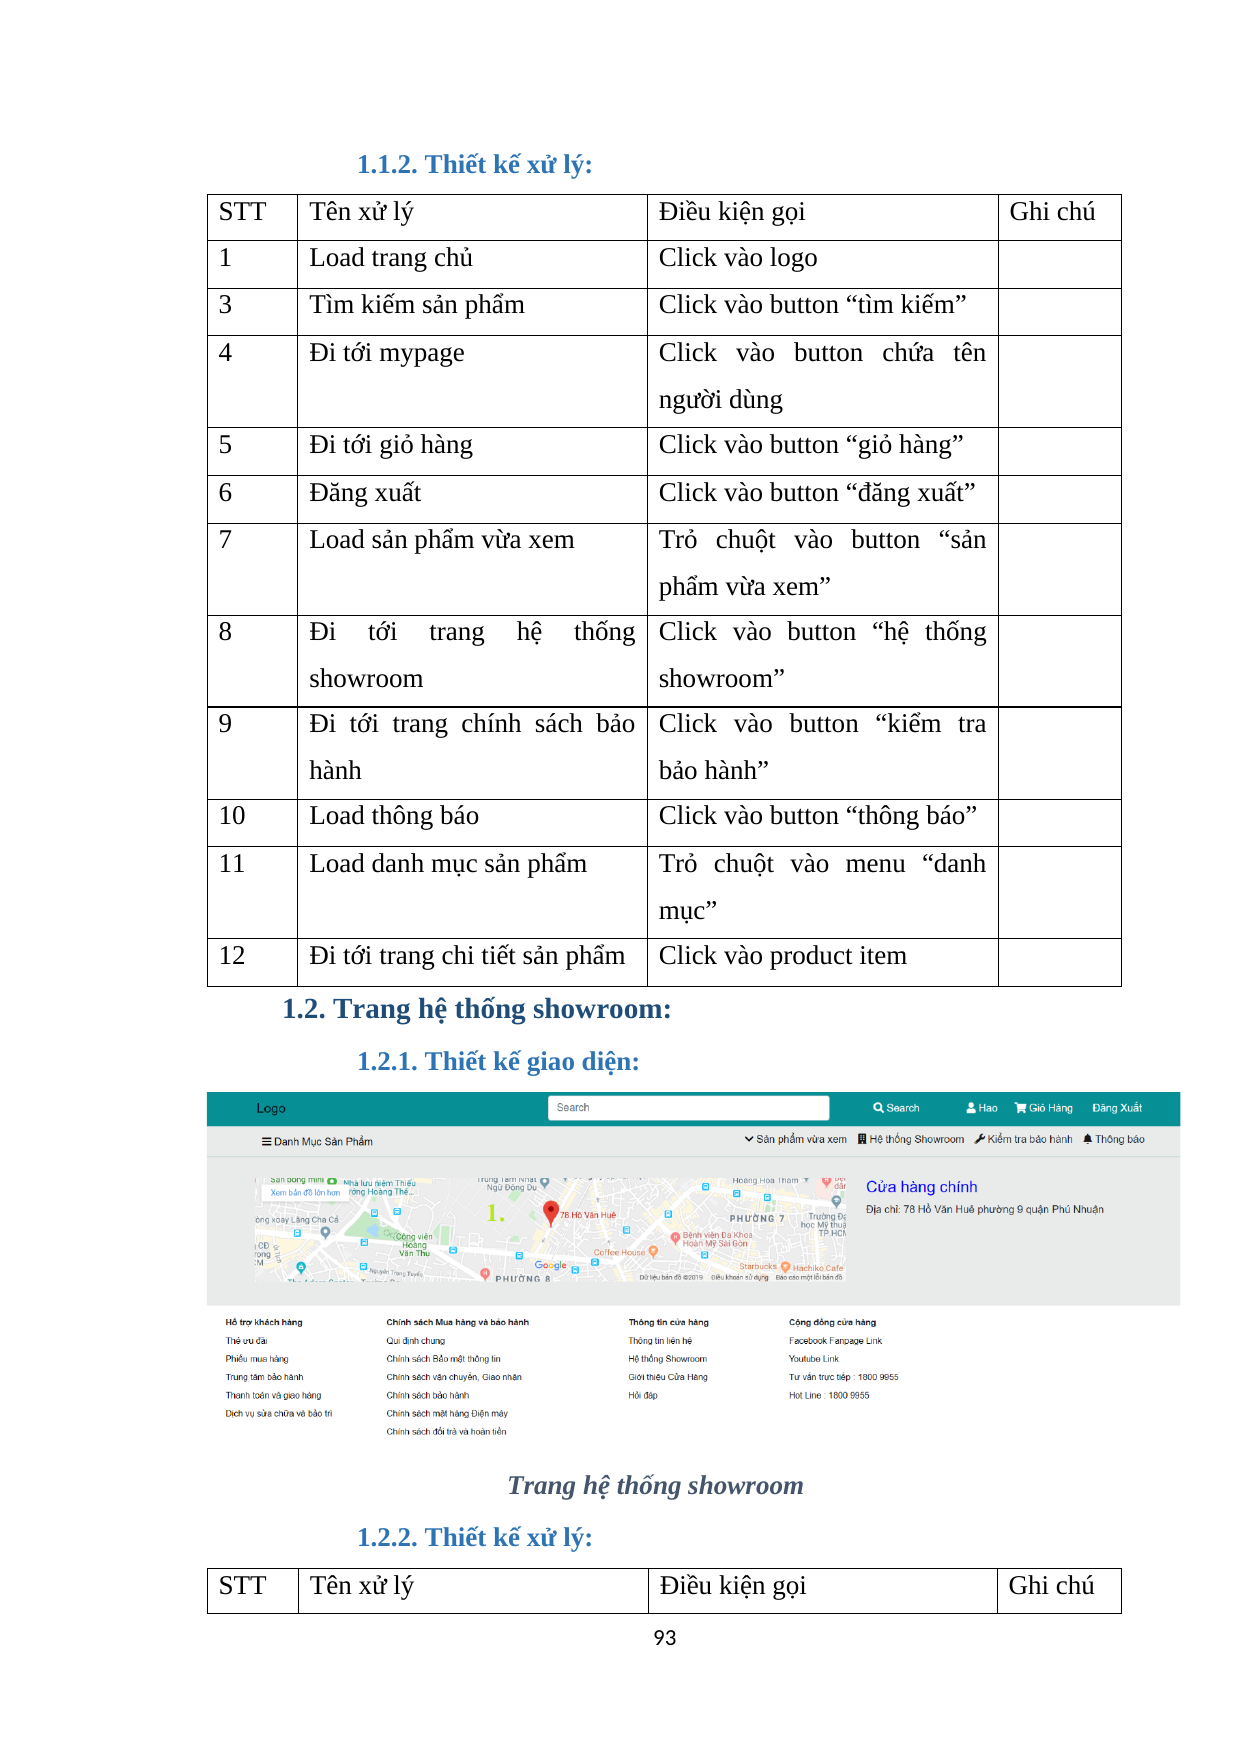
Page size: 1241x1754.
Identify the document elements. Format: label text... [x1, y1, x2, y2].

table_cell Click vào button “kiểm tra bảo hành” [648, 708, 998, 798]
table_cell 3 [208, 289, 297, 335]
table_cell [999, 289, 1121, 335]
table_cell Load trang chủ [298, 241, 647, 287]
table_cell Click vào button “giỏ hàng” [648, 428, 998, 475]
table_cell Click vào logo [648, 241, 998, 287]
subtitle 1.2. Trang hệ thống showroom: [207, 991, 1122, 1024]
table_cell 12 [208, 939, 297, 986]
table_header Tên xử lý [298, 195, 647, 240]
table_cell [999, 428, 1121, 475]
table_cell Load thông báo [298, 800, 647, 846]
table_header STT [208, 195, 297, 240]
table_cell Click vào product item [648, 939, 998, 986]
table_cell Click vào button “hệ thống showroom” [648, 616, 998, 706]
table_cell Load danh mục sản phẩm [298, 847, 647, 938]
table_cell Load sản phẩm vừa xem [298, 524, 647, 614]
subtitle 1.2.1. Thiết kế giao diện: [282, 1046, 1122, 1077]
table_cell [999, 524, 1121, 614]
table_cell Đi tới trang chi tiết sản phẩm [298, 939, 647, 986]
table_cell 9 [208, 708, 297, 798]
table_header Ghi chú [999, 195, 1121, 240]
table_cell Click vào button “đăng xuất” [648, 476, 998, 522]
table_header Điều kiện gọi [648, 195, 998, 240]
subtitle 1.2.2. Thiết kế xử lý: [282, 1521, 1122, 1552]
table_cell [999, 241, 1121, 287]
table_cell Đi tới trang chính sách bảo hành [298, 708, 647, 798]
table_cell 4 [208, 336, 297, 427]
table_cell [999, 336, 1121, 427]
table_cell 10 [208, 800, 297, 846]
picture [206, 1092, 1181, 1439]
table_cell Đi tới giỏ hàng [298, 428, 647, 475]
table_cell Trỏ chuột vào menu “danh mục” [648, 847, 998, 938]
table_header STT [208, 1569, 298, 1613]
table_cell 11 [208, 847, 297, 938]
table_cell 1 [208, 241, 297, 287]
table_cell 7 [208, 524, 297, 614]
table_cell Đi tới mypage [298, 336, 647, 427]
table_cell [999, 847, 1121, 938]
table_cell 6 [208, 476, 297, 522]
table_cell 8 [208, 616, 297, 706]
table_cell 5 [208, 428, 297, 475]
table_cell [999, 939, 1121, 986]
table_cell [999, 708, 1121, 798]
table_cell [999, 476, 1121, 522]
table_cell Tìm kiếm sản phẩm [298, 289, 647, 335]
table_cell Click vào button chứa tên người dùng [648, 336, 998, 427]
table_header Điều kiện gọi [649, 1569, 997, 1613]
table_cell [999, 616, 1121, 706]
table_cell Đăng xuất [298, 476, 647, 522]
table_cell Click vào button “tìm kiếm” [648, 289, 998, 335]
table_cell Trỏ chuột vào button “sản phẩm vừa xem” [648, 524, 998, 614]
subtitle 1.1.2. Thiết kế xử lý: [282, 148, 1122, 179]
table_cell Đi tới trang hệ thống showroom [298, 616, 647, 706]
table_cell [999, 800, 1121, 846]
table_header Tên xử lý [299, 1569, 648, 1613]
text Trang hệ thống showroom [432, 1469, 1122, 1500]
table_header Ghi chú [998, 1569, 1121, 1613]
table_cell Click vào button “thông báo” [648, 800, 998, 846]
